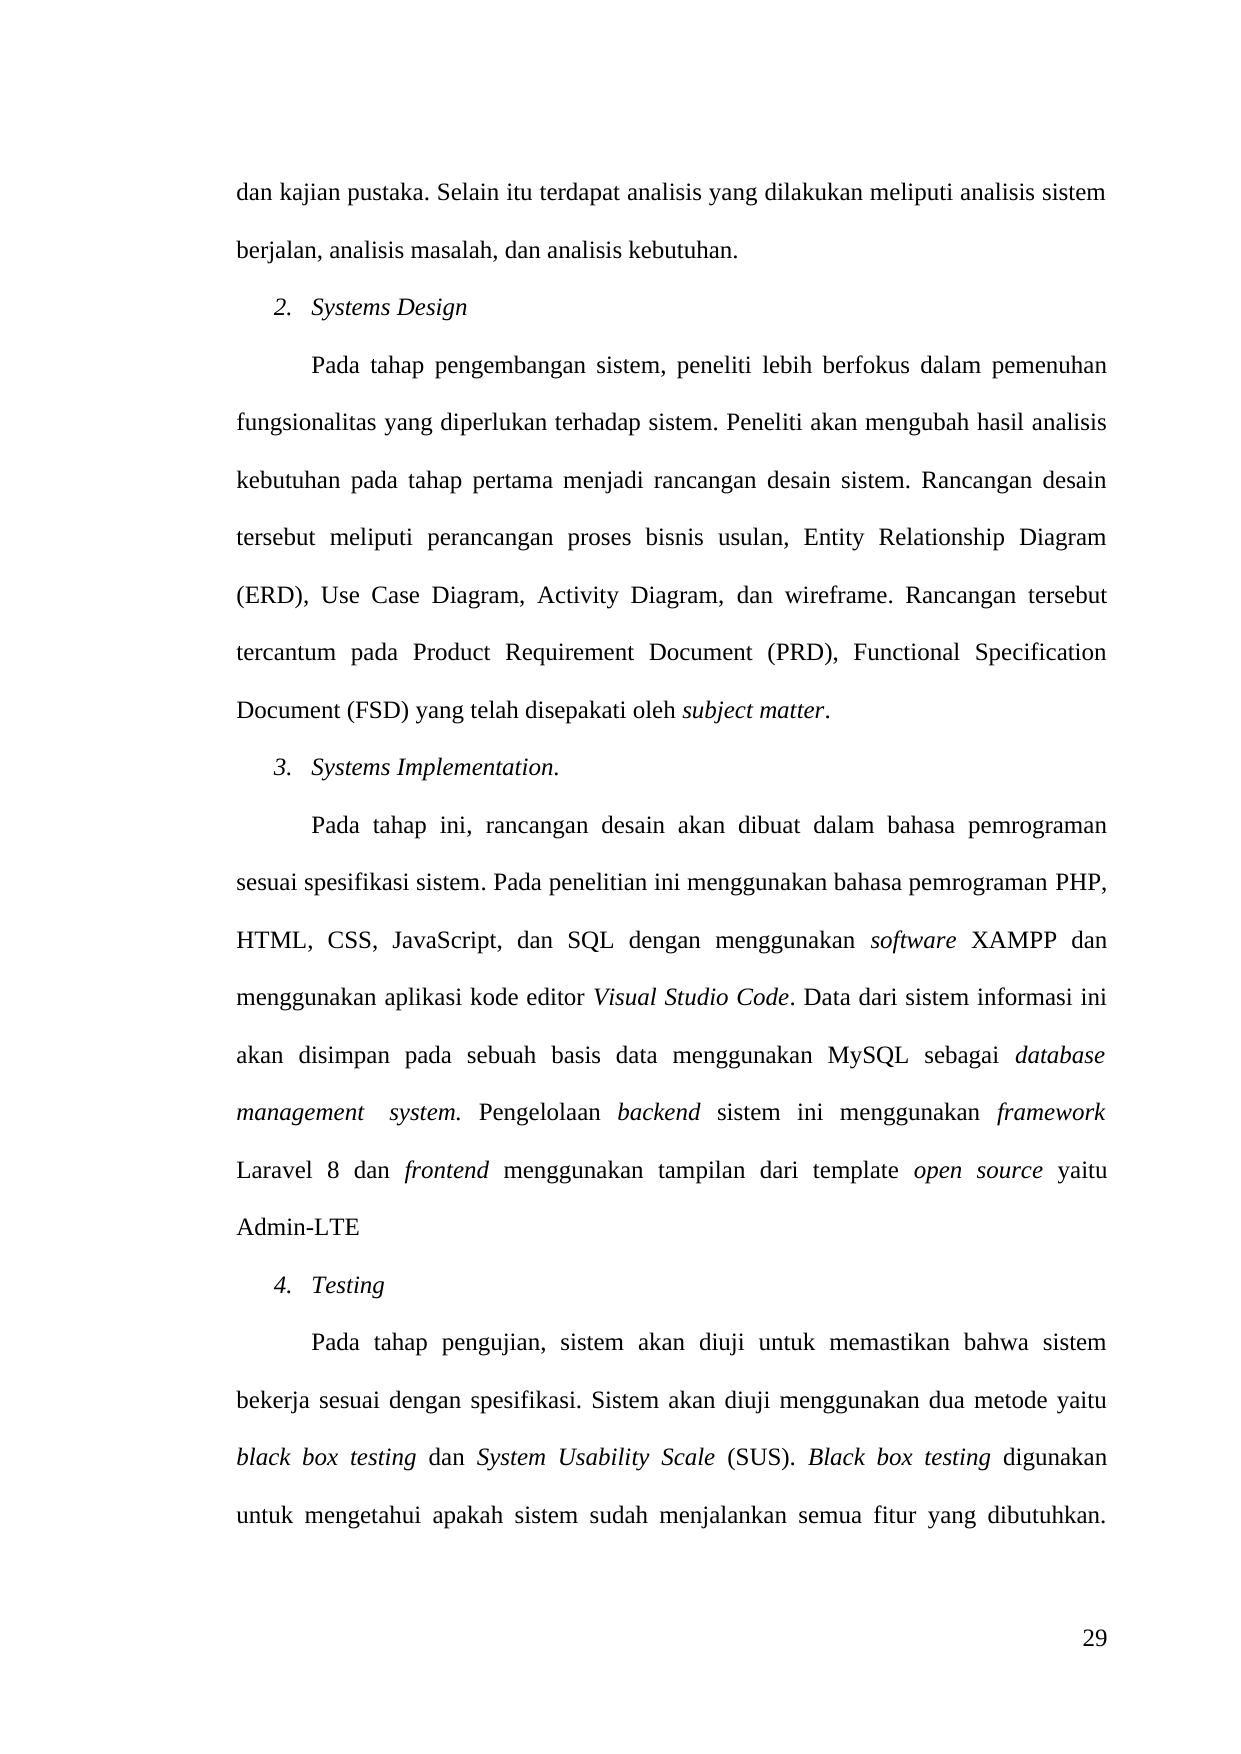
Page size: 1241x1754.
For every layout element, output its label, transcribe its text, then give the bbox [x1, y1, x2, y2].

list Testing [274, 1270, 1107, 1298]
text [236, 1327, 1107, 1528]
text Pada tahap pengembangan sistem, peneliti lebih berfokus dalam pemenuhan fungsionalitas yang diperlukan terhadap sistem. Peneliti akan mengubah hasil analisis kebutuhan pada tahap pertama menjadi rancangan desain sistem. Rancangan desain tersebut meliputi perancangan proses bisnis usulan, Entity Relationship Diagram (ERD), Use Case Diagram, Activity Diagram, dan wireframe. Rancangan tersebut tercantum pada Product Requirement Document (PRD), Functional Specification Document (FSD) yang telah disepakati oleh subject matter. [236, 350, 1107, 723]
list Systems Design [274, 292, 1107, 321]
text Pada tahap ini, rancangan desain akan dibuat dalam bahasa pemrograman sesuai spesifikasi sistem. Pada penelitian ini menggunakan bahasa pemrograman PHP, HTML, CSS, JavaScript, dan SQL dengan menggunakan software XAMPP dan menggunakan aplikasi kode editor Visual Studio Code. Data dari sistem informasi ini akan disimpan pada sebuah basis data menggunakan MySQL sebagai database management system. Pengelolaan backend sistem ini menggunakan framework Laravel 8 dan frontend menggunakan tampilan dari template open source yaitu Admin-LTE [236, 810, 1107, 1241]
list Systems Implementation. [274, 752, 1107, 781]
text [236, 177, 1107, 263]
